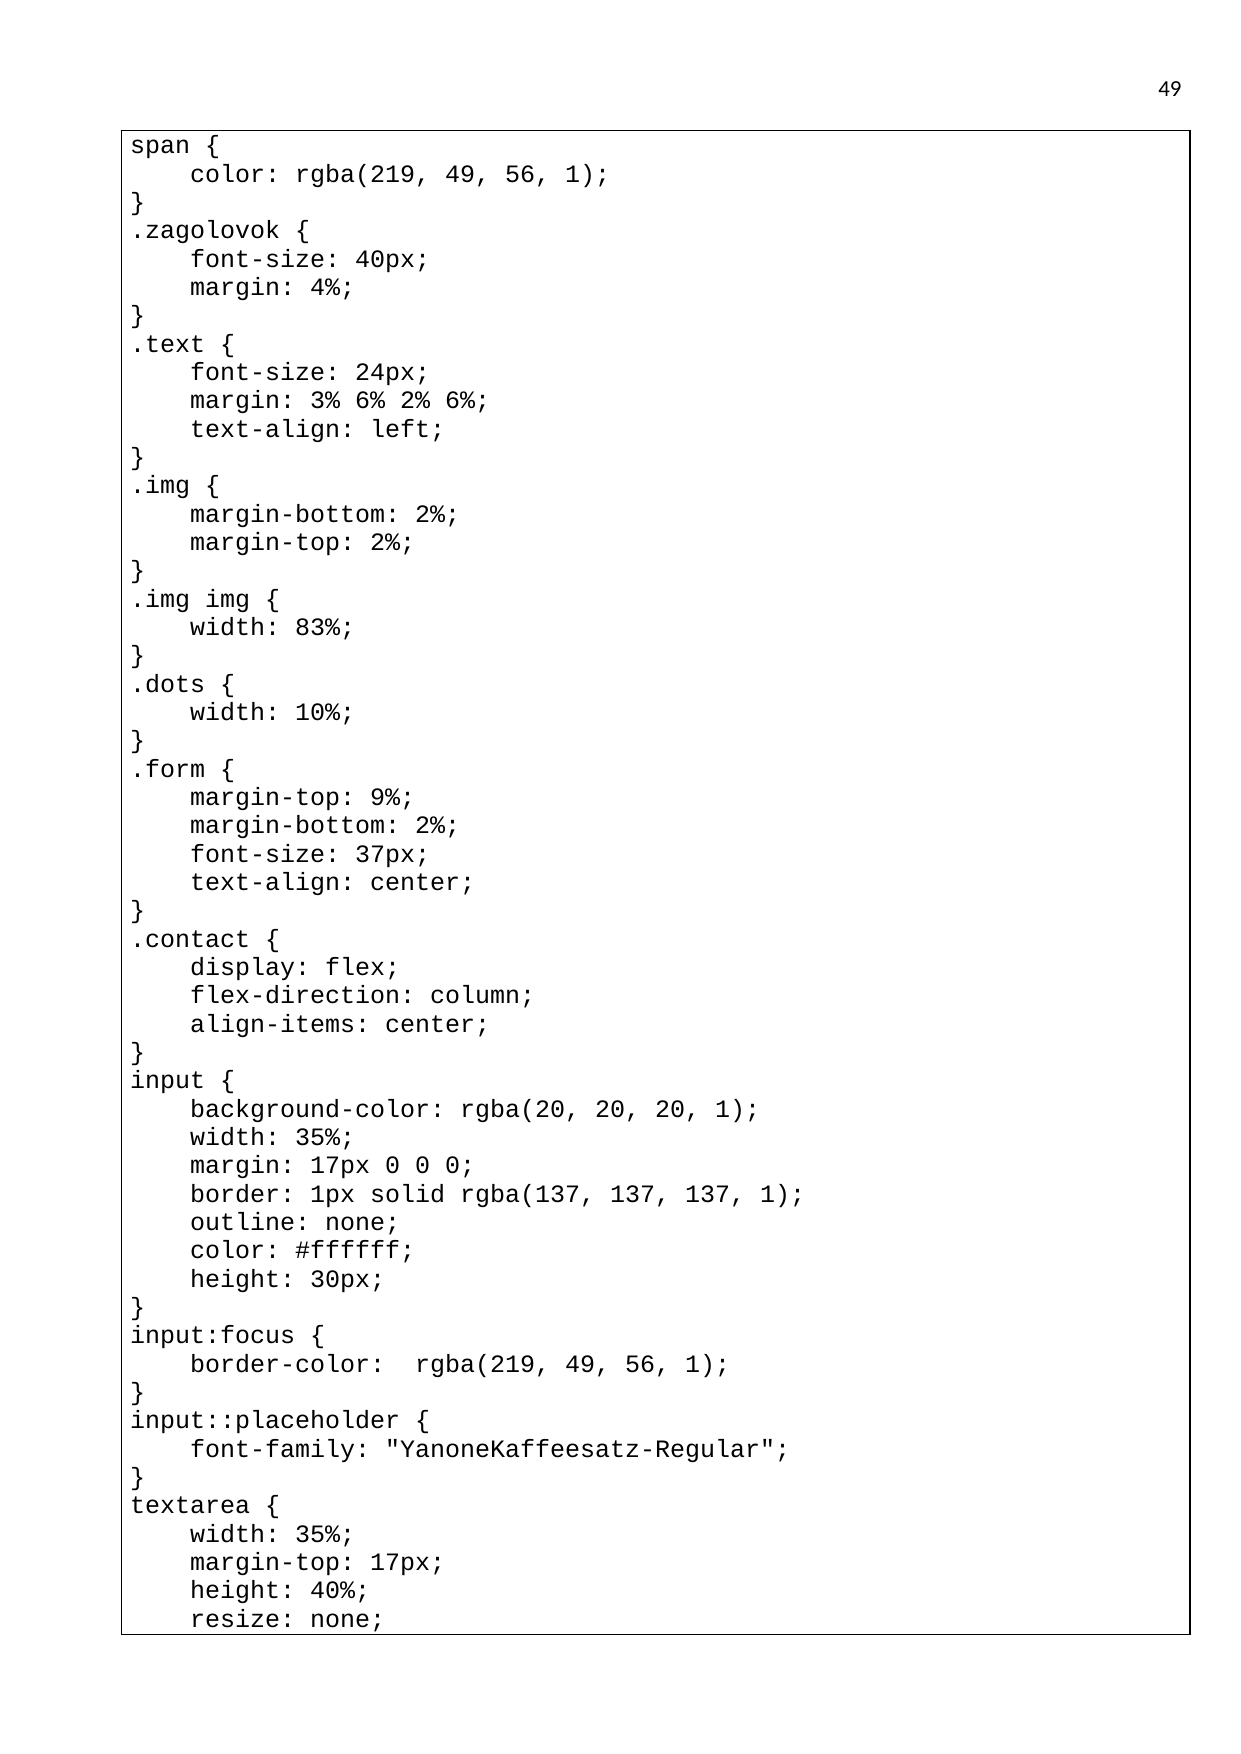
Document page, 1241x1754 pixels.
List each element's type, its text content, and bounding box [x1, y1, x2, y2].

text height: 40%; [130, 1578, 1181, 1606]
text width: 35%; [130, 1125, 1181, 1153]
text } [130, 445, 1181, 473]
text width: 10%; [130, 700, 1181, 728]
text input { [130, 1068, 1181, 1096]
text font-size: 40px; [130, 246, 1181, 275]
text span { [122, 131, 1189, 161]
text input::placeholder { [130, 1408, 1181, 1436]
text border-color: rgba(219, 49, 56, 1); [130, 1351, 1181, 1380]
text .contact { [130, 926, 1181, 955]
text text-align: left; [130, 416, 1181, 445]
text .img img { [130, 586, 1181, 615]
text text-align: center; [130, 870, 1181, 898]
text margin: 3% 6% 2% 6%; [130, 388, 1181, 416]
text .dots { [130, 671, 1181, 700]
text color: rgba(219, 49, 56, 1); [130, 161, 1181, 190]
text .text { [130, 331, 1181, 360]
text color: #ffffff; [130, 1238, 1181, 1266]
text resize: none; [130, 1606, 1181, 1634]
text font-size: 37px; [130, 841, 1181, 870]
text margin-top: 17px; [130, 1550, 1181, 1578]
text } [130, 1040, 1181, 1068]
text } [130, 1465, 1181, 1493]
text } [130, 643, 1181, 671]
text width: 83%; [130, 615, 1181, 643]
text } [130, 190, 1181, 218]
text margin: 17px 0 0 0; [130, 1153, 1181, 1181]
text } [130, 898, 1181, 926]
text margin-top: 9%; [130, 785, 1181, 813]
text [130, 1436, 1181, 1465]
text background-color: rgba(20, 20, 20, 1); [130, 1096, 1181, 1125]
text } [130, 1380, 1181, 1408]
text outline: none; [130, 1210, 1181, 1238]
text display: flex; [130, 955, 1181, 983]
text textarea { [130, 1493, 1181, 1521]
text margin-bottom: 2%; [130, 501, 1181, 530]
text margin: 4%; [130, 275, 1181, 303]
text .zagolovok { [130, 218, 1181, 246]
text width: 35%; [130, 1521, 1181, 1550]
text height: 30px; [130, 1266, 1181, 1295]
text .img { [130, 473, 1181, 501]
text } [130, 728, 1181, 756]
text margin-top: 2%; [130, 530, 1181, 558]
text } [130, 558, 1181, 586]
text margin-bottom: 2%; [130, 813, 1181, 841]
text border: 1px solid rgba(137, 137, 137, 1); [130, 1181, 1181, 1210]
text font-size: 24px; [130, 360, 1181, 388]
text input:focus { [130, 1323, 1181, 1351]
text } [130, 1295, 1181, 1323]
text flex-direction: column; [130, 983, 1181, 1011]
text } [130, 303, 1181, 331]
text .form { [130, 756, 1181, 785]
text align-items: center; [130, 1011, 1181, 1040]
